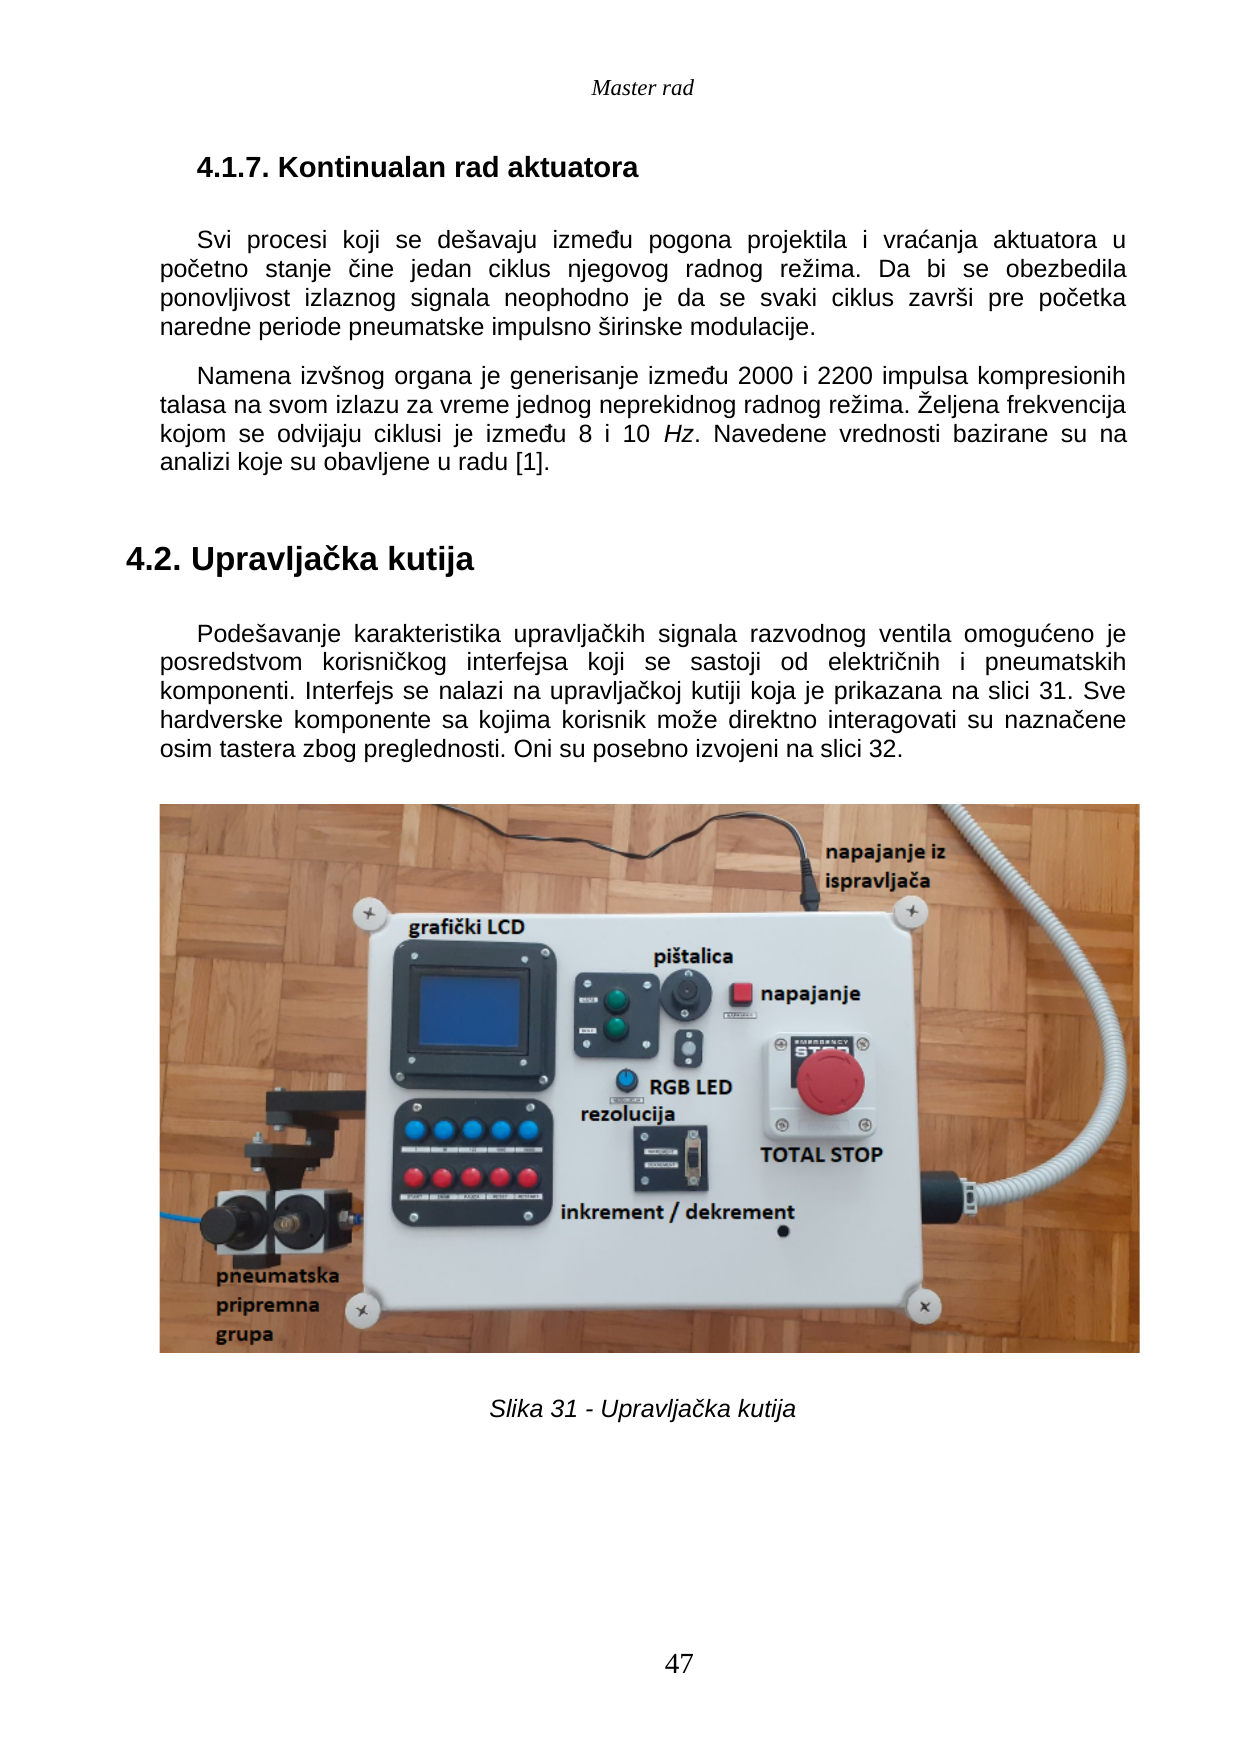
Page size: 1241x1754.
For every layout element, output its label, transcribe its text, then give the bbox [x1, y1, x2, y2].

subtitle Upravljačka kutija [89, 538, 1128, 577]
text Slika 31 - Upravljačka kutija [89, 1394, 1199, 1423]
text Podešavanje karakteristika upravljačkih signala razvodnog ventila omogućeno je posredstvom korisničkog interfejsa koji se sastoji od električnih i pneumatskih komponenti. Interfejs se nalazi na upravljačkoj kutiji koja je prikazana na slici 31. Sve hardverske komponente sa kojima korisnik može direktno interagovati su naznačene osim tastera zbog preglednosti. Oni su posebno izvojeni na slici 32. [159, 619, 1128, 762]
text Svi procesi koji se dešavaju između pogona projektila i vraćanja aktuatora u početno stanje čine jedan ciklus njegovog radnog režima. Da bi se obezbedila ponovljivost izlaznog signala neophodno je da se svaki ciklus završi pre početka naredne periode pneumatske impulsno širinske modulacije. [159, 225, 1128, 340]
subtitle Kontinualan rad aktuatora [159, 150, 1128, 183]
picture [159, 804, 1140, 1353]
text Namena izvšnog organa je generisanje između 2000 i 2200 impulsa kompresionih talasa na svom izlazu za vreme jednog neprekidnog radnog režima. Željena frekvencija kojom se odvijaju ciklusi je između 8 i 10 Hz. Navedene vrednosti bazirane su na analizi koje su obavljene u radu [1]. [159, 361, 1128, 476]
